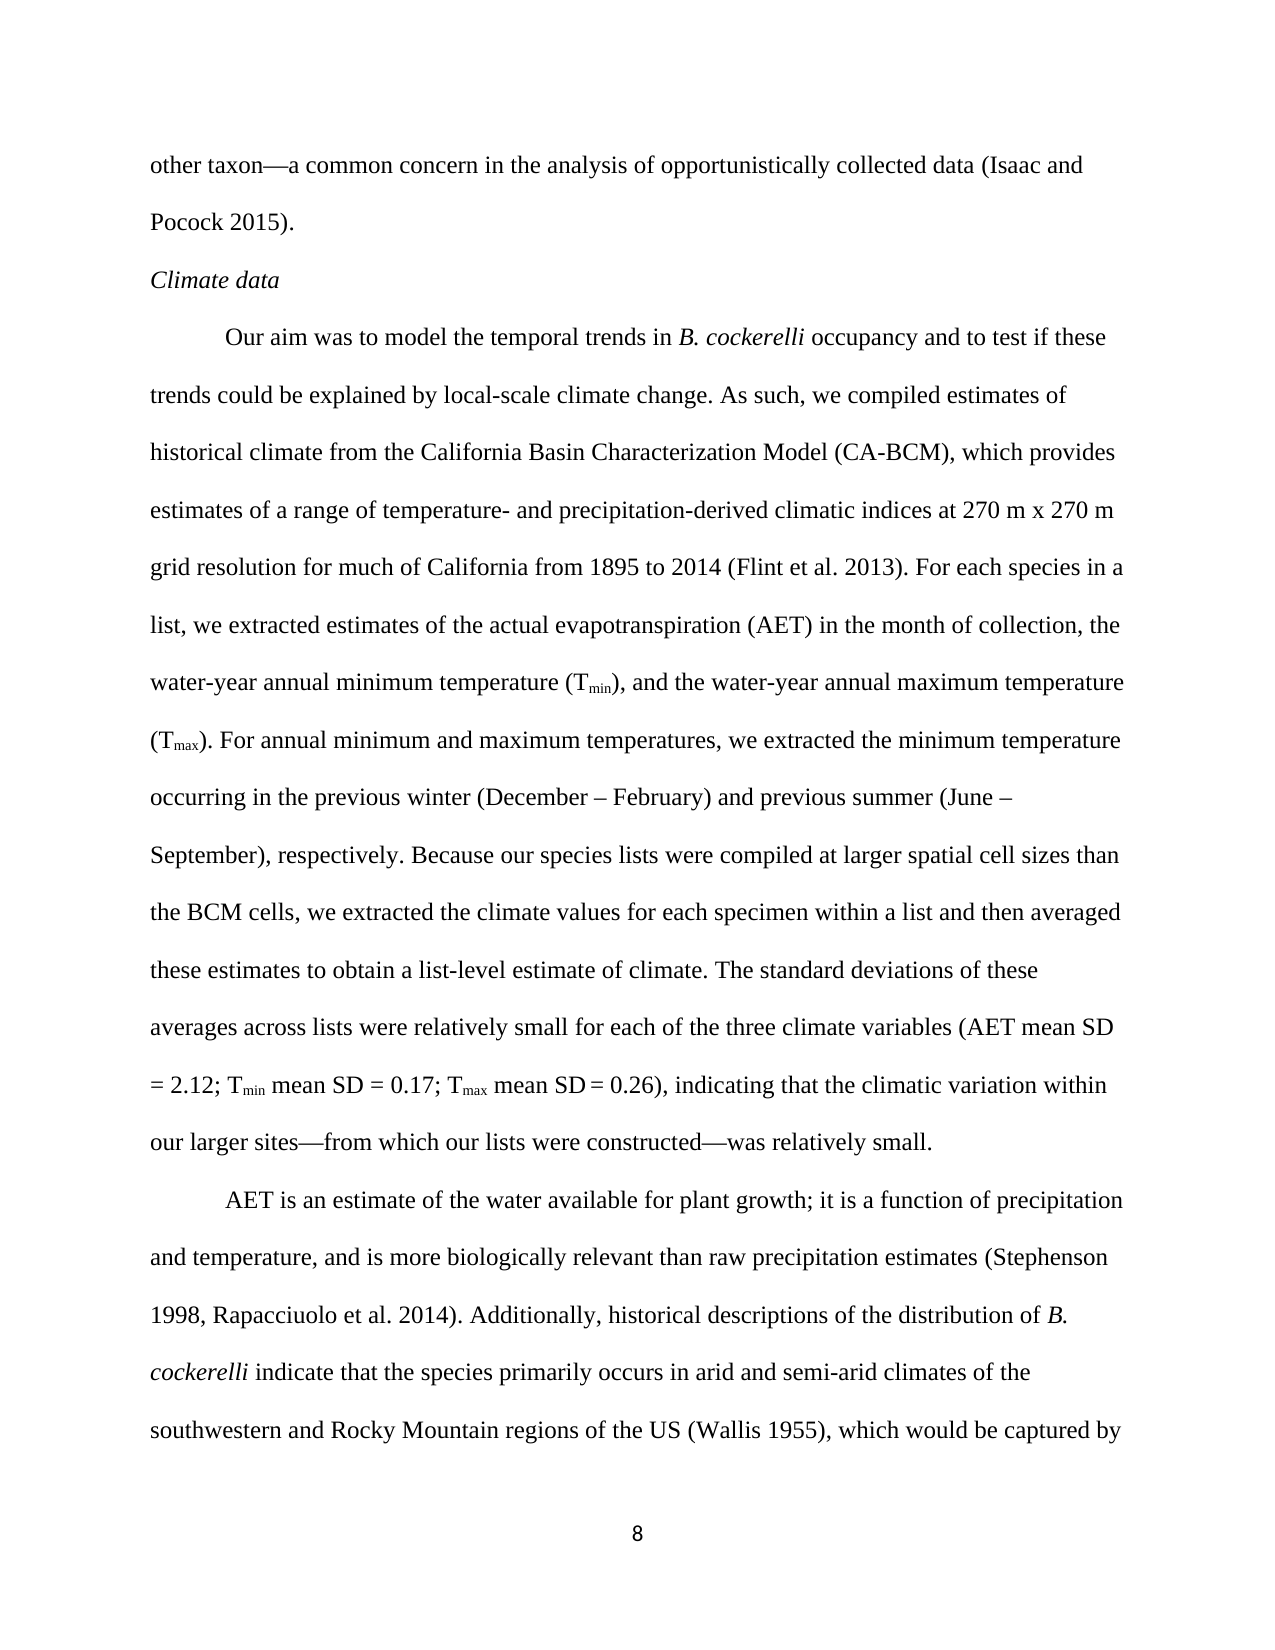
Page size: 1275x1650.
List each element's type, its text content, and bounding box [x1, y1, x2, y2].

text Our aim was to model the temporal trends in B. cockerelli occupancy and to test if these trends could be explained by local-scale climate change. As such, we compiled estimates of historical climate from the California Basin Characterization Model (CA-BCM), which provides estimates of a range of temperature- and precipitation-derived climatic indices at 270 m x 270 m grid resolution for much of California from 1895 to 2014 (Flint et al. 2013). For each species in a list, we extracted estimates of the actual evapotranspiration (AET) in the month of collection, the water-year annual minimum temperature (Tmin), and the water-year annual maximum temperature (Tmax). For annual minimum and maximum temperatures, we extracted the minimum temperature occurring in the previous winter (December – February) and previous summer (June – September), respectively. Because our species lists were compiled at larger spatial cell sizes than the BCM cells, we extracted the climate values for each specimen within a list and then averaged these estimates to obtain a list-level estimate of climate. The standard deviations of these averages across lists were relatively small for each of the three climate variables (AET mean SD = 2.12; Tmin mean SD = 0.17; Tmax mean SD = 0.26), indicating that the climatic variation within our larger sites—from which our lists were constructed—was relatively small. [150, 322, 1125, 1156]
text Climate data [150, 265, 1125, 294]
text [150, 1185, 1125, 1444]
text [150, 150, 1125, 236]
